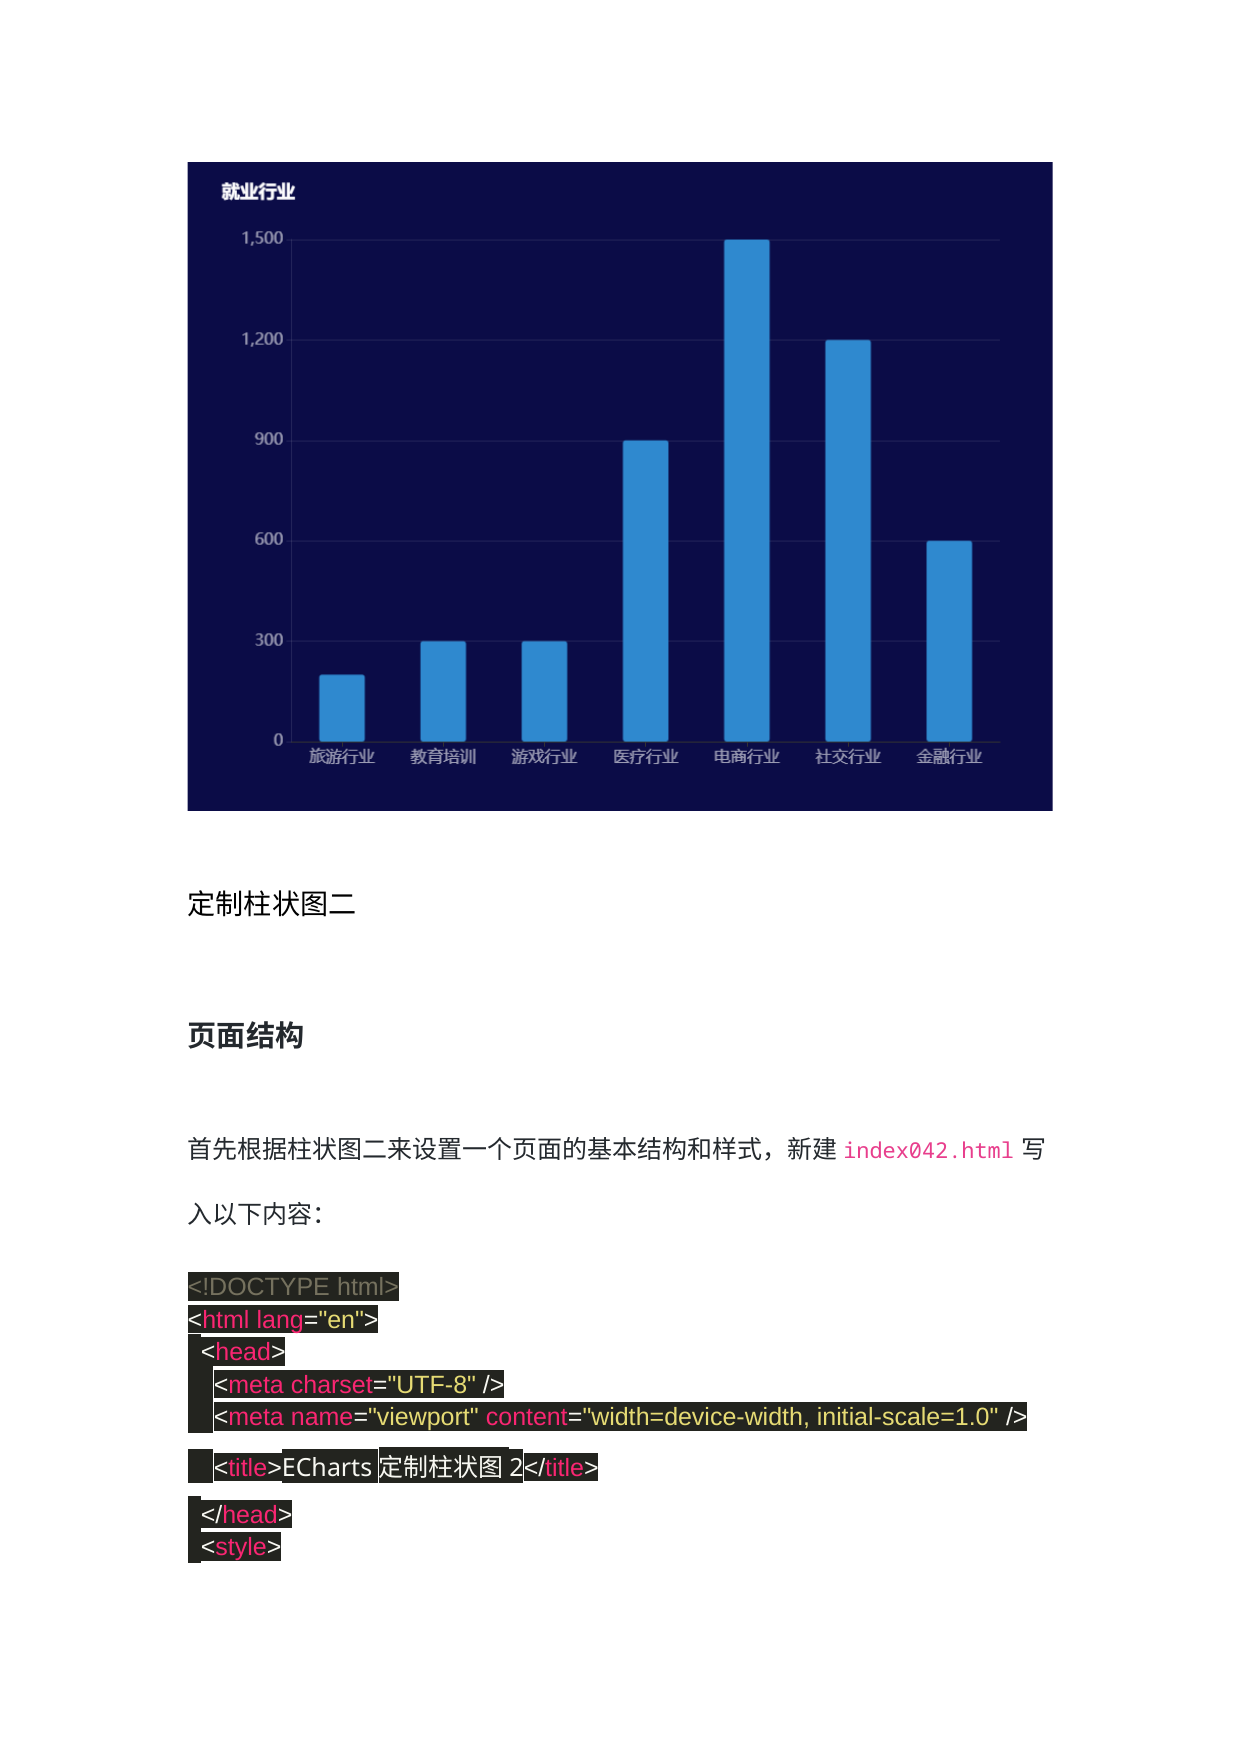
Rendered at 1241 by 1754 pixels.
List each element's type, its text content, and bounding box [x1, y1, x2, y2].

subtitle 页面结构 [187, 1002, 1053, 1067]
text <!DOCTYPE html> [187, 1270, 1053, 1303]
text <html lang="en"> [187, 1303, 1053, 1335]
text 首先根据柱状图二来设置一个页面的基本结构和样式，新建 index042.html 写入以下内容： [187, 1115, 1053, 1245]
text <style> [201, 1530, 1053, 1563]
subtitle 定制柱状图二 [187, 869, 1053, 934]
text </head> [201, 1498, 1053, 1530]
text <title>ECharts 定制柱状图 2</title> [187, 1433, 1053, 1498]
picture [187, 162, 1053, 811]
text <meta name="viewport" content="width=device-width, initial-scale=1.0" /> [213, 1400, 1053, 1433]
text <head> [201, 1335, 1053, 1368]
text <meta charset="UTF-8" /> [213, 1368, 1053, 1400]
